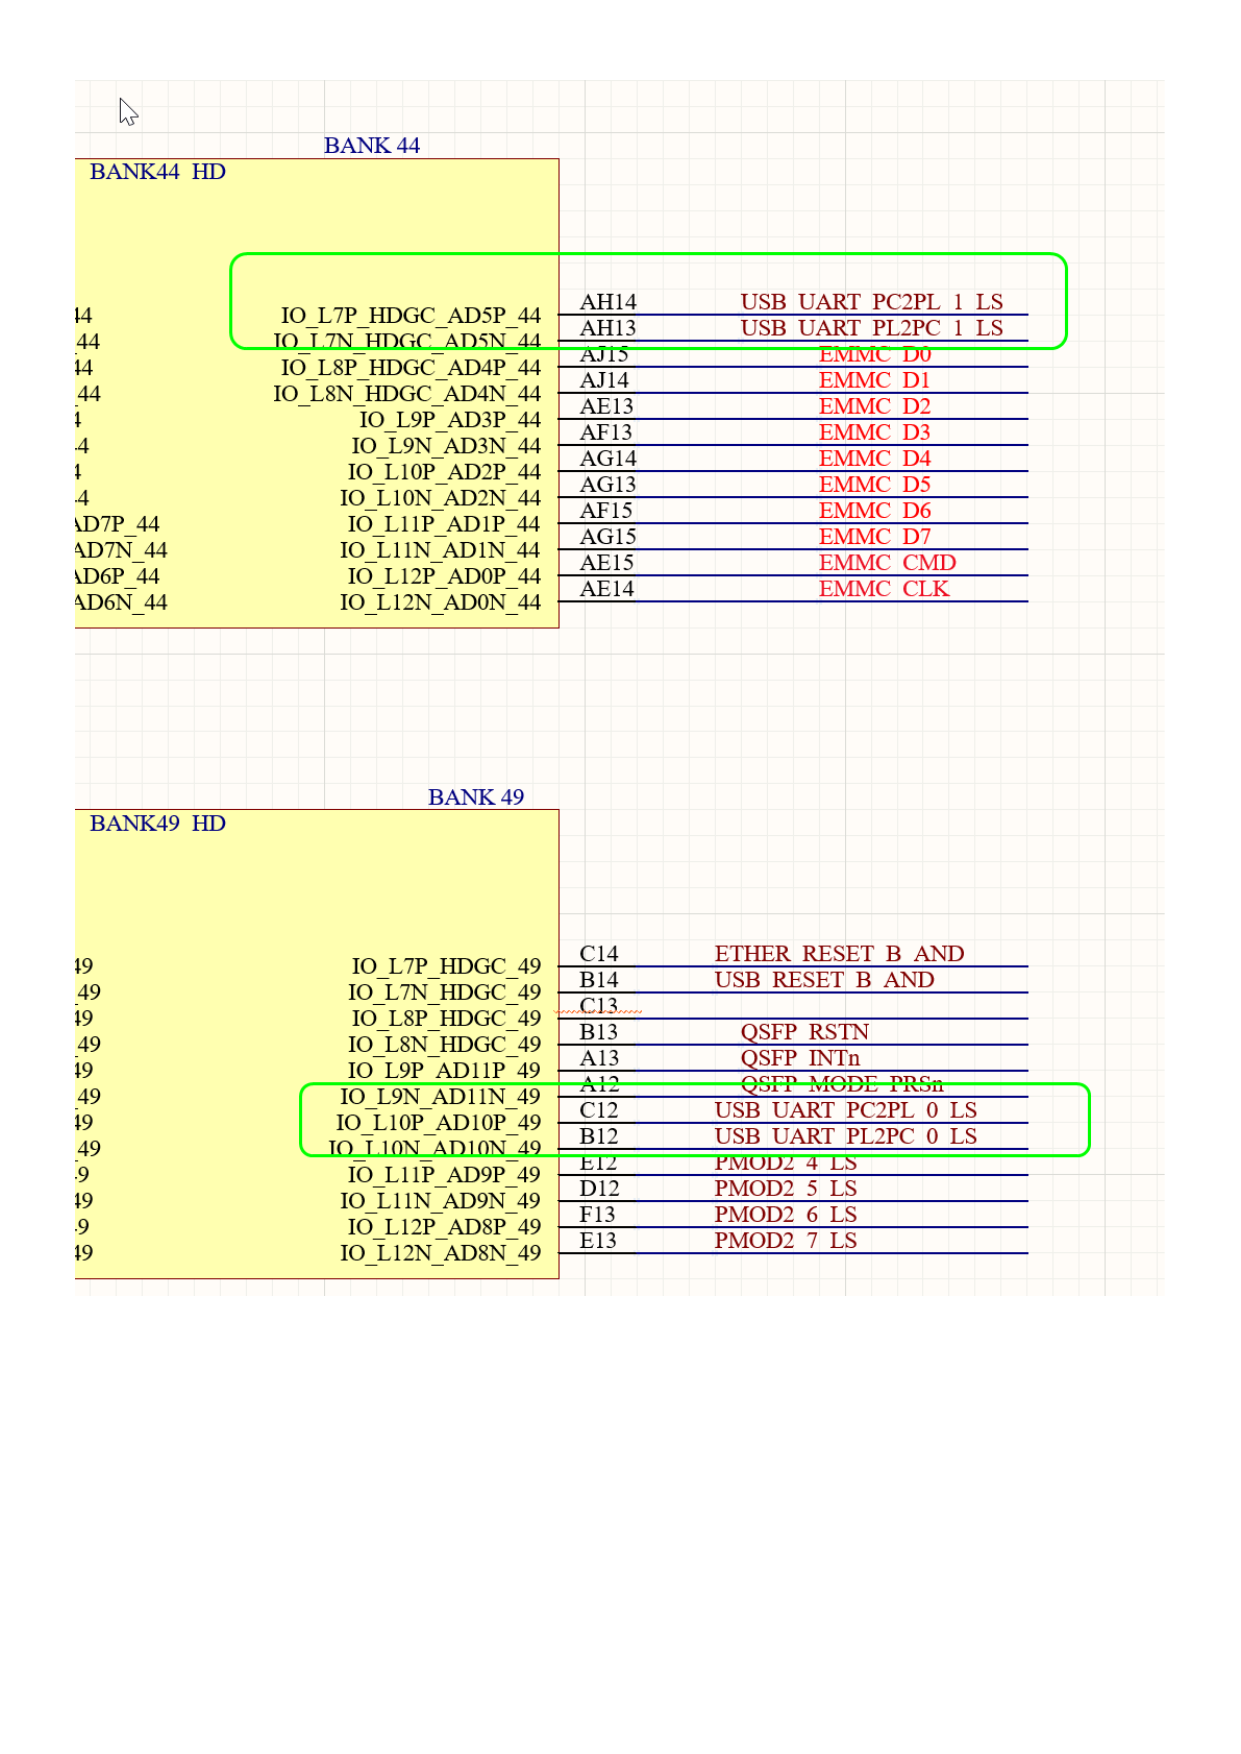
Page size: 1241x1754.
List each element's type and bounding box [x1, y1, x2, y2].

picture [75, 80, 1165, 1296]
